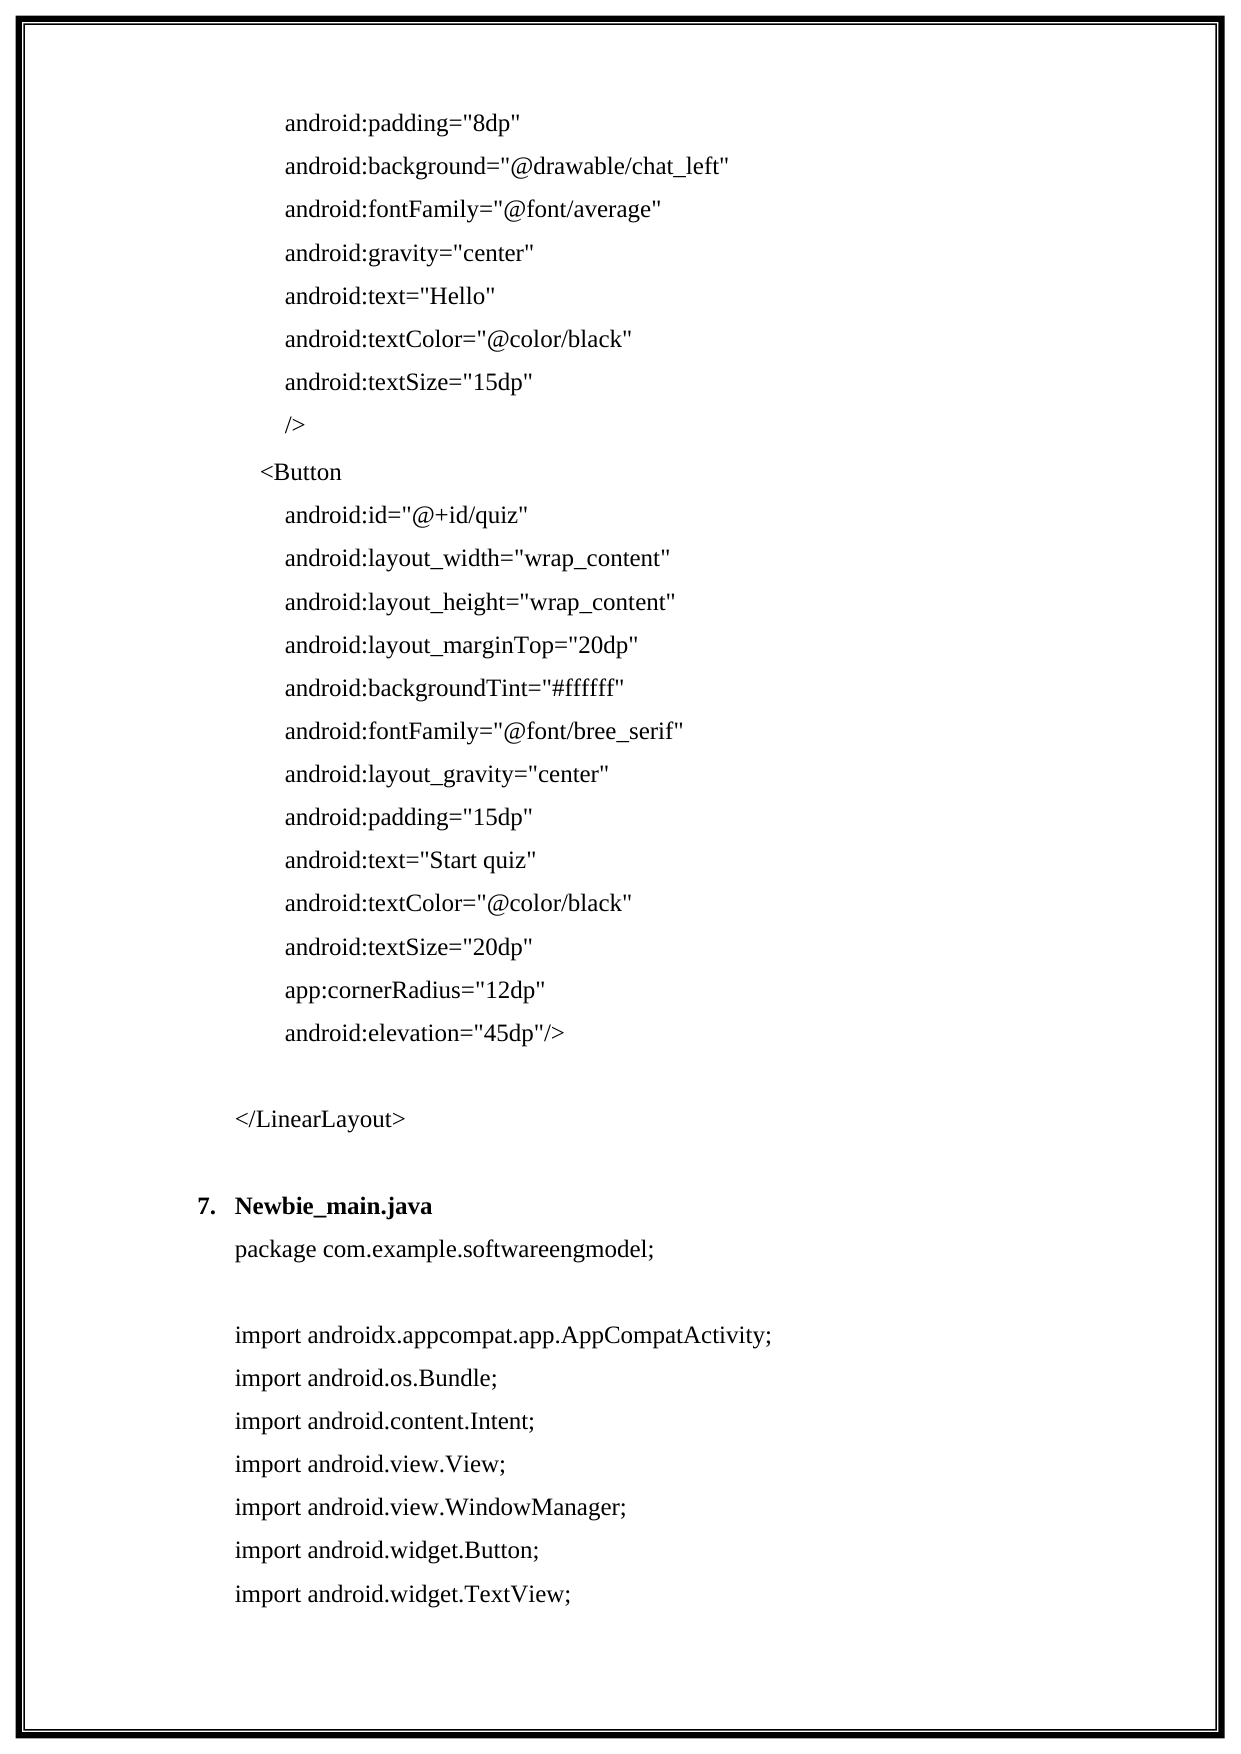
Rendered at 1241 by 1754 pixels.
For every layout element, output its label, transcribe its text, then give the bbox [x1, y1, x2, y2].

text import android.content.Intent; import android.view.View; [234, 1406, 537, 1478]
text package com.example.softwareengmodel; [234, 1234, 1205, 1262]
text </LinearLayout> [234, 1104, 1205, 1133]
text import androidx.appcompat.app.AppCompatActivity; import android.os.Bundle; [234, 1320, 774, 1392]
text import android.view.WindowManager; import android.widget.Button; [234, 1492, 628, 1564]
text import android.widget.TextView; [234, 1579, 1205, 1607]
text android:id="@+id/quiz" android:layout_width="wrap_content" android:layout_height="wrap_content" android:layout_marginTop="20dp" android:backgroundTint="#ffffff" android:fontFamily="@font/bree_serif" android:layout_gravity="center" android:padding="15dp" android:text="Start quiz" android:textColor="@color/black" android:textSize="20dp" app:cornerRadius="12dp" android:elevation="45dp"/> [284, 500, 685, 1047]
text /> [284, 410, 1205, 439]
text android:padding="8dp" android:background="@drawable/chat_left" android:fontFamily="@font/average" android:gravity="center" android:text="Hello" android:textColor="@color/black" android:textSize="15dp" [284, 108, 736, 396]
subtitle Newbie_main.java [197, 1191, 1205, 1220]
text <Button [259, 457, 1205, 486]
